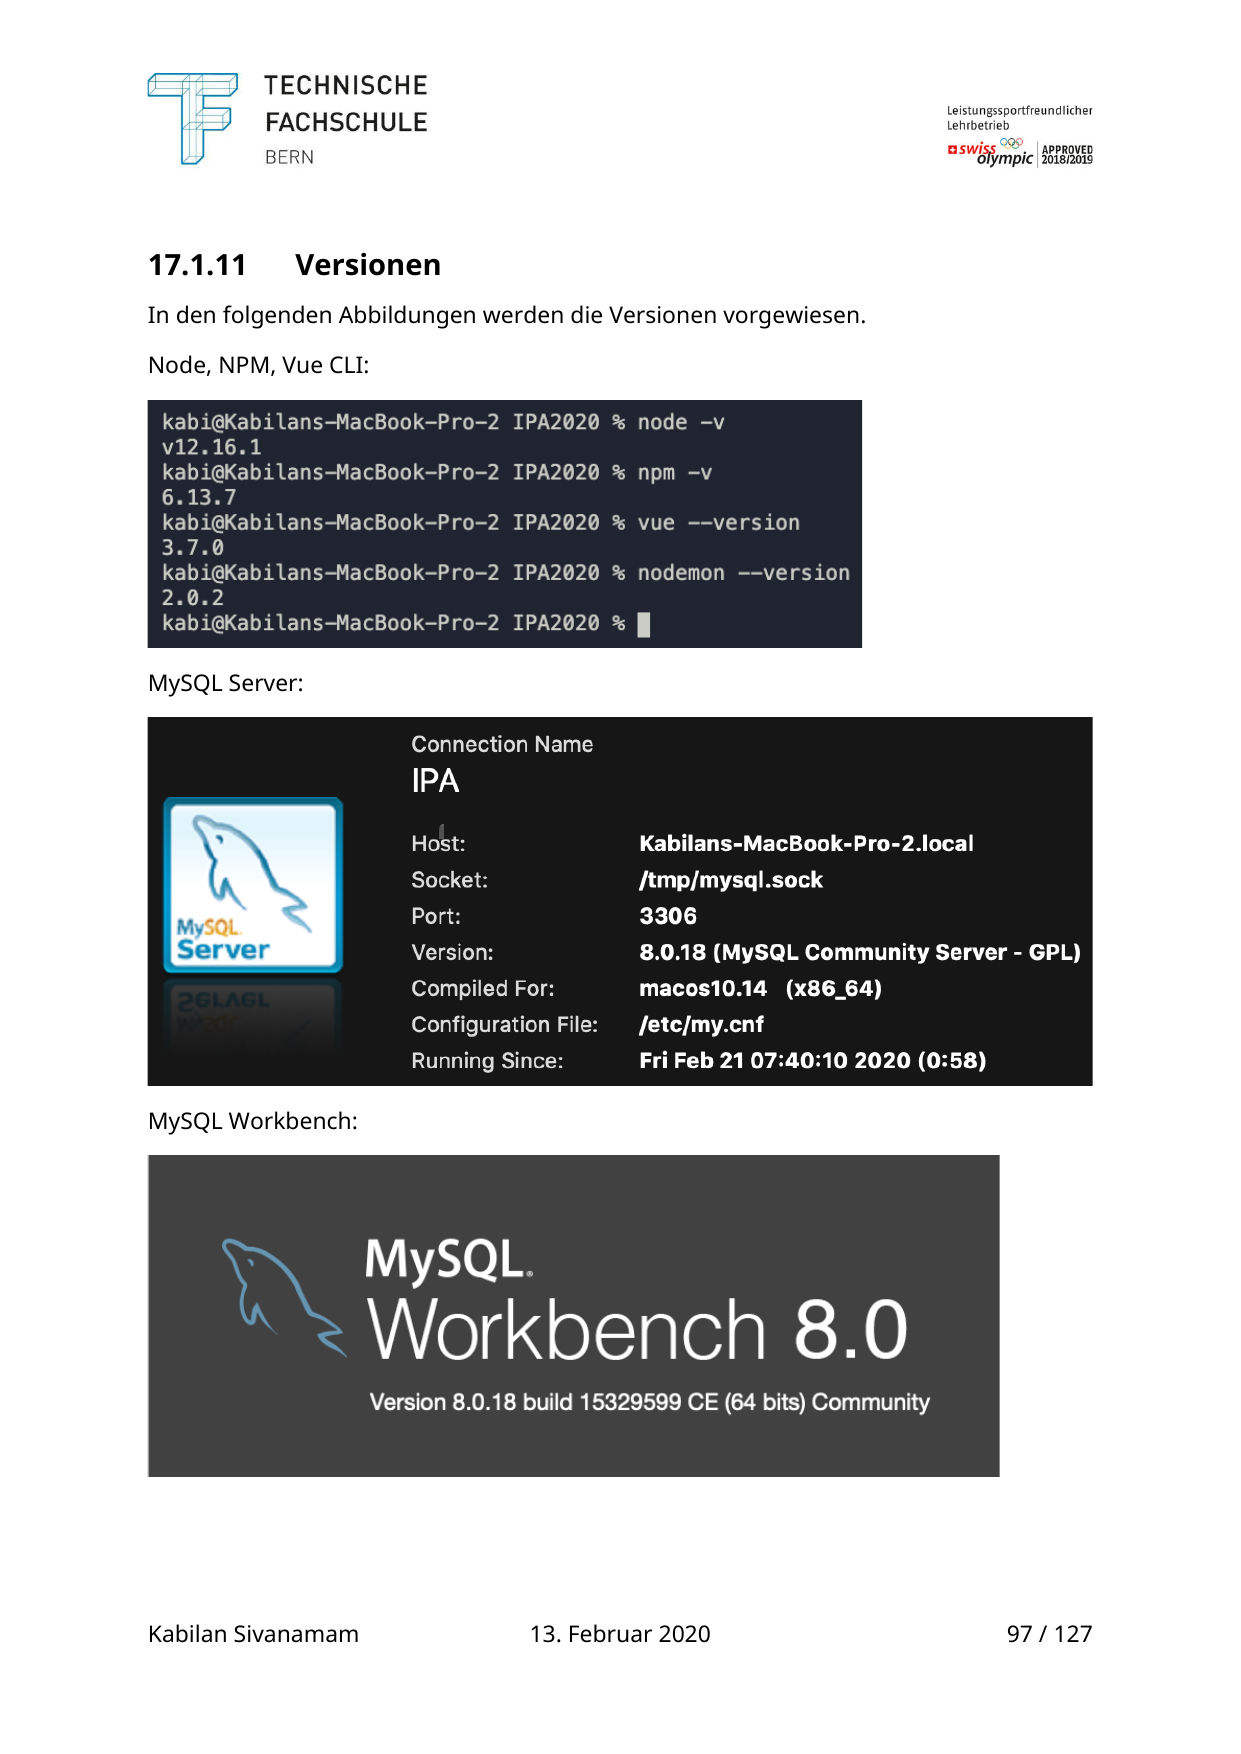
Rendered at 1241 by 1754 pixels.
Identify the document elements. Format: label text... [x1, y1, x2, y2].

picture [147, 1155, 1000, 1477]
text MySQL Server: [148, 667, 1093, 698]
picture [147, 400, 863, 648]
picture [147, 73, 1093, 196]
text In den folgenden Abbildungen werden die Versionen vorgewiesen. [148, 299, 1093, 330]
text Node, NPM, Vue CLI: [148, 349, 1093, 381]
subtitle Versionen [148, 244, 1093, 283]
text MySQL Workbench: [148, 1105, 1093, 1136]
picture [147, 717, 1093, 1086]
